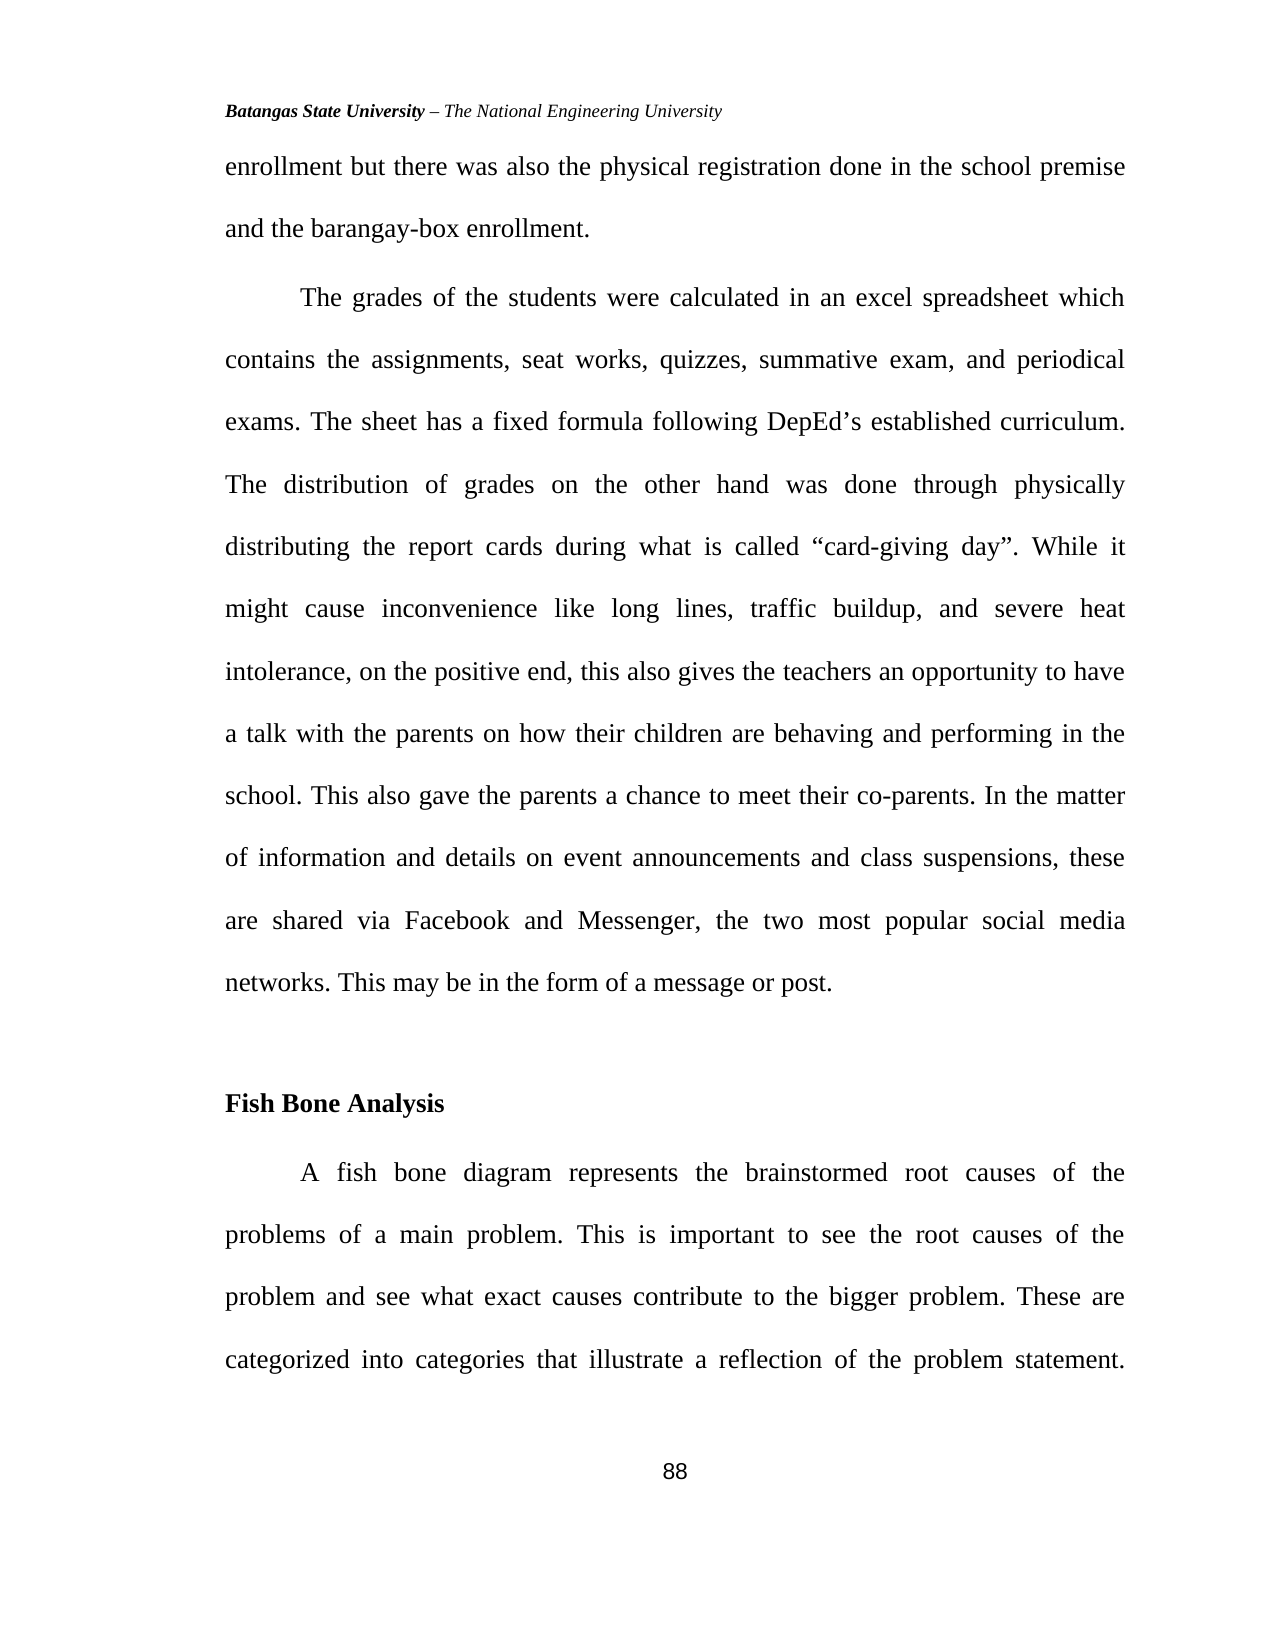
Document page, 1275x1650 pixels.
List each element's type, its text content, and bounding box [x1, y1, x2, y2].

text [225, 1156, 1127, 1374]
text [225, 150, 1127, 243]
text Fish Bone Analysis [225, 1087, 1125, 1118]
text The grades of the students were calculated in an excel spreadsheet which contains the assignments, seat works, quizzes, summative exam, and periodical exams. The sheet has a fixed formula following DepEd’s established curriculum. The distribution of grades on the other hand was done through physically distributing the report cards during what is called “card-giving day”. While it might cause inconvenience like long lines, traffic buildup, and severe heat intolerance, on the positive end, this also gives the teachers an opportunity to have a talk with the parents on how their children are behaving and performing in the school. This also gave the parents a chance to meet their co-parents. In the matter of information and details on event announcements and class suspensions, these are shared via Facebook and Messenger, the two most popular social media networks. This may be in the form of a message or post. [225, 281, 1127, 997]
